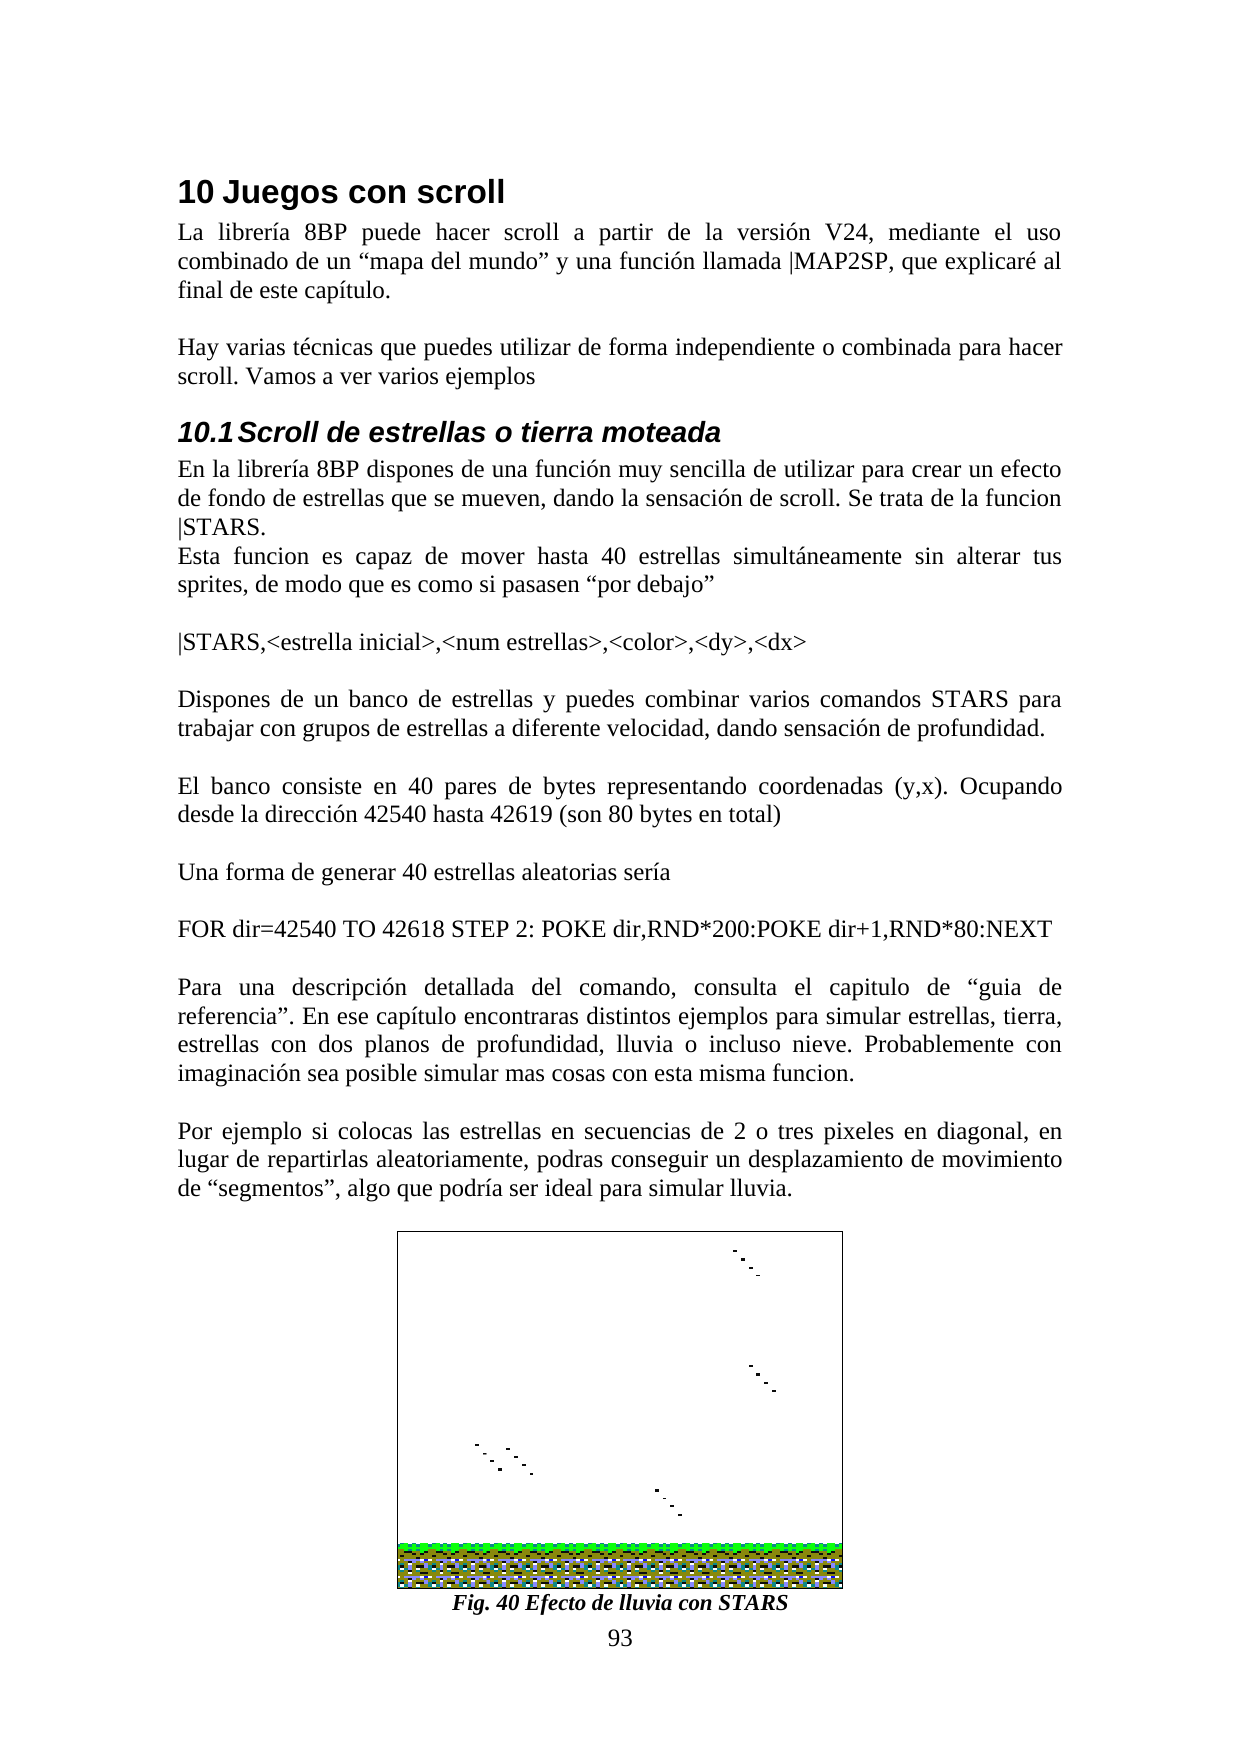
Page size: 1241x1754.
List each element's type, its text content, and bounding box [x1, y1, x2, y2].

subtitle Juegos con scroll [177, 173, 1063, 211]
text Para una descripción detallada del comando, consulta el capitulo de “guia de referencia”. En ese capítulo encontraras distintos ejemplos para simular estrellas, tierra, estrellas con dos planos de profundidad, lluvia o incluso nieve. Probablemente con imaginación sea posible simular mas cosas con esta misma funcion. [177, 972, 1063, 1087]
text |STARS,<estrella inicial>,<num estrellas>,<color>,<dy>,<dx> [177, 627, 1063, 656]
text La librería 8BP puede hacer scroll a partir de la versión V24, mediante el uso combinado de un “mapa del mundo” y una función llamada |MAP2SP, que explicaré al final de este capítulo. [177, 217, 1063, 303]
subtitle Scroll de estrellas o tierra moteada [177, 415, 1063, 448]
text En la librería 8BP dispones de una función muy sencilla de utilizar para crear un efecto de fondo de estrellas que se mueven, dando la sensación de scroll. Se trata de la funcion |STARS. [177, 454, 1063, 541]
picture [398, 1232, 842, 1588]
text Hay varias técnicas que puedes utilizar de forma independiente o combinada para hacer scroll. Vamos a ver varios ejemplos [177, 332, 1063, 390]
text El banco consiste en 40 pares de bytes representando coordenadas (y,x). Ocupando desde la dirección 42540 hasta 42619 (son 80 bytes en total) [177, 771, 1063, 828]
text Una forma de generar 40 estrellas aleatorias sería [177, 857, 1063, 886]
text Esta funcion es capaz de mover hasta 40 estrellas simultáneamente sin alterar tus sprites, de modo que es como si pasasen “por debajo” [177, 541, 1063, 598]
text Por ejemplo si colocas las estrellas en secuencias de 2 o tres pixeles en diagonal, en lugar de repartirlas aleatoriamente, podras conseguir un desplazamiento de movimiento de “segmentos”, algo que podría ser ideal para simular lluvia. [177, 1116, 1063, 1202]
text Dispones de un banco de estrellas y puedes combinar varios comandos STARS para trabajar con grupos de estrellas a diferente velocidad, dando sensación de profundidad. [177, 684, 1063, 742]
text FOR dir=42540 TO 42618 STEP 2: POKE dir,RND*200:POKE dir+1,RND*80:NEXT [177, 914, 1063, 943]
